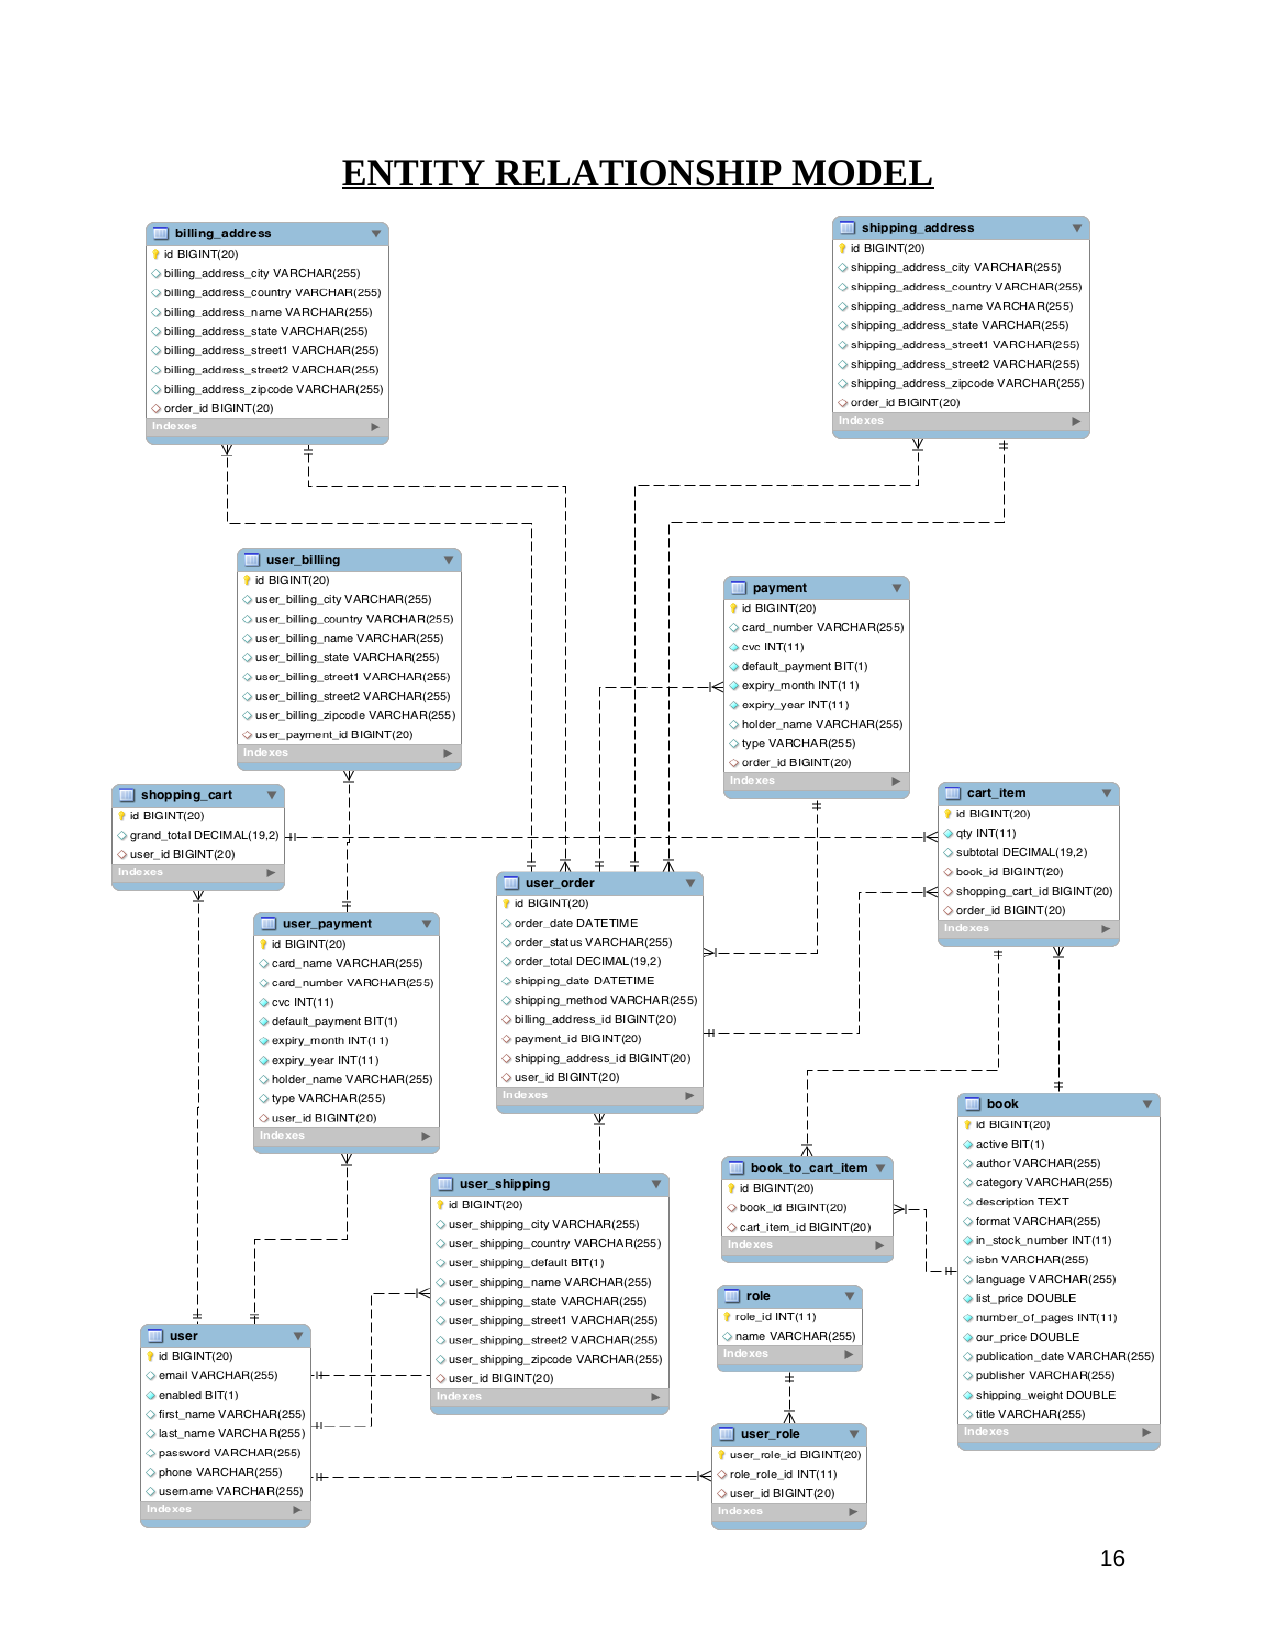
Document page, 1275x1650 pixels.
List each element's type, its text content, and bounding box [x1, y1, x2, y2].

text ENTITY RELATIONSHIP MODEL [150, 150, 1125, 193]
picture [101, 207, 1164, 1531]
